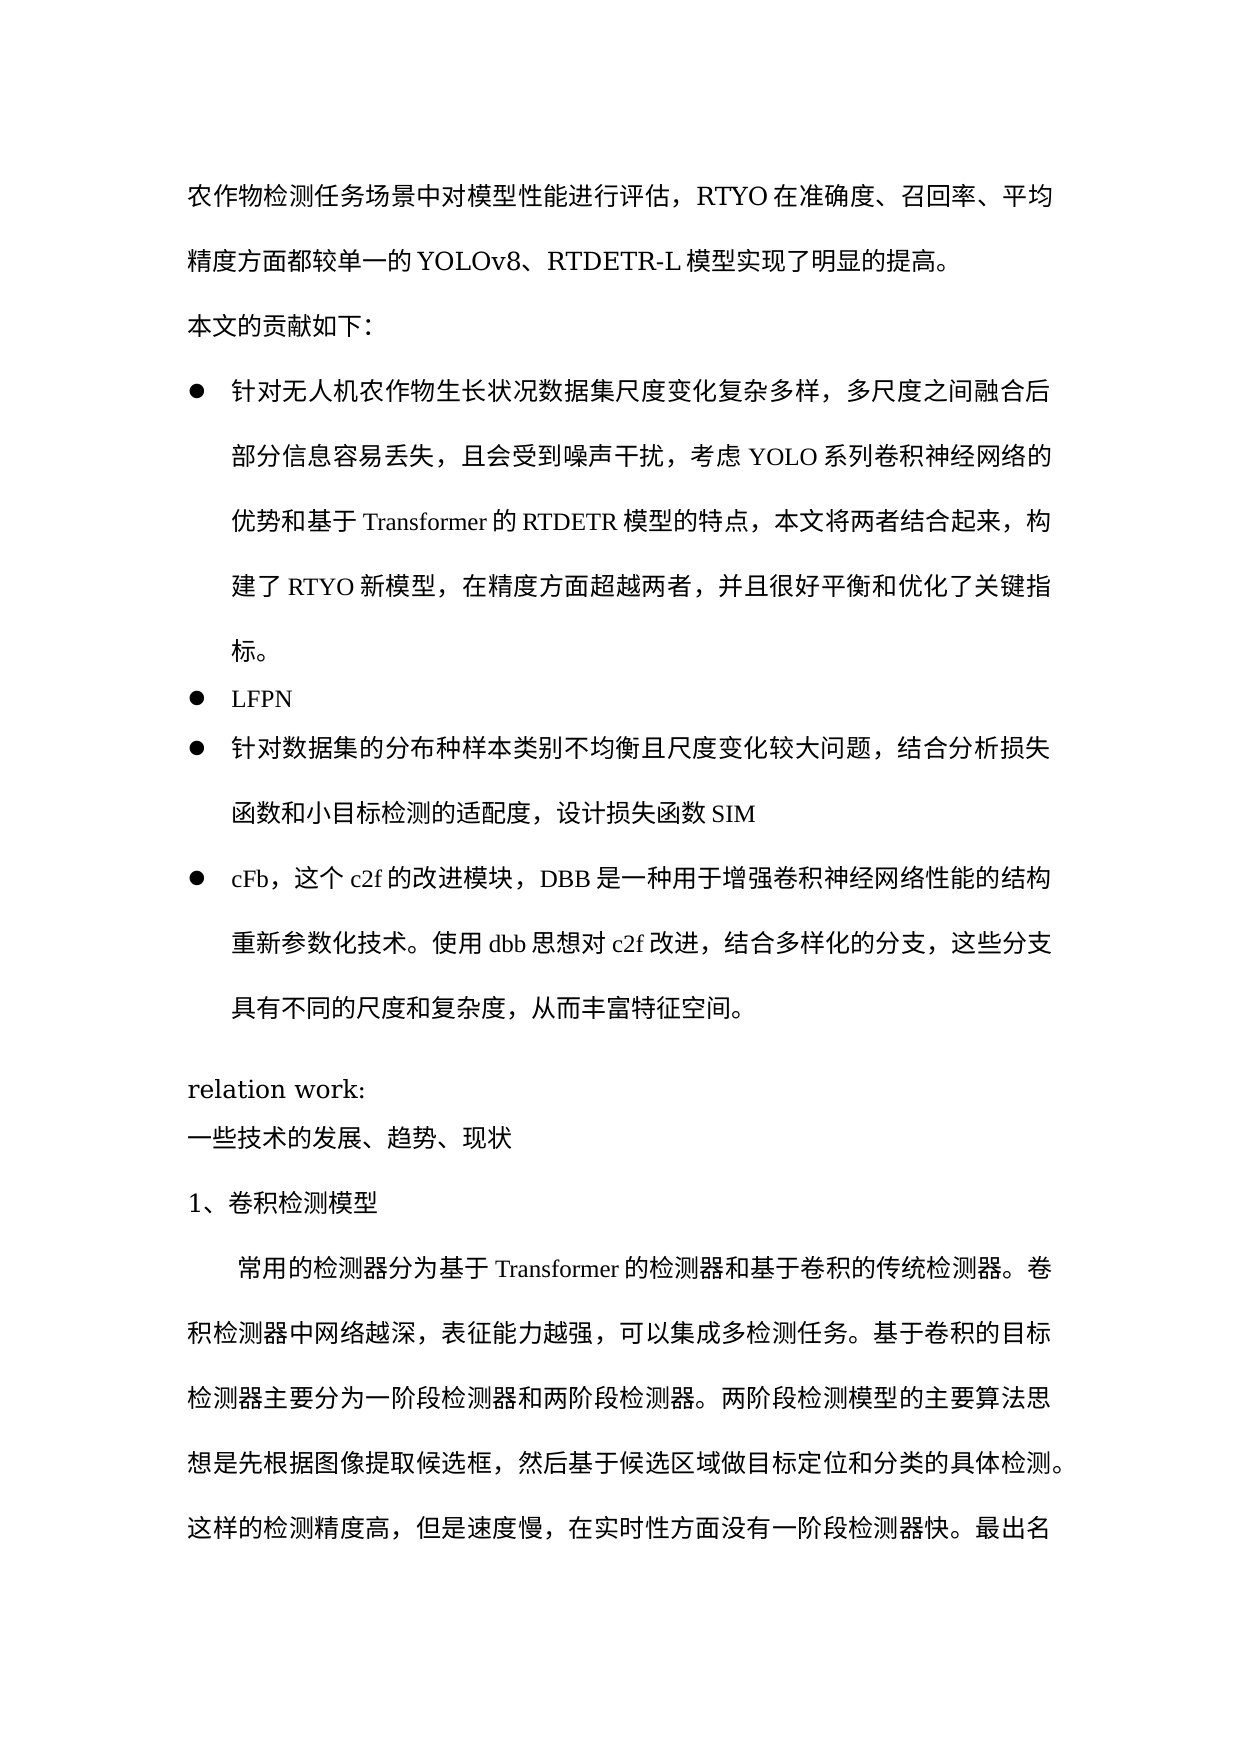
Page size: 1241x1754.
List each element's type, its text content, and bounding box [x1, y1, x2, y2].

text relation work: [187, 1072, 1053, 1104]
list 针对无人机农作物生长状况数据集尺度变化复杂多样，多尺度之间融合后部分信息容易丢失，且会受到噪声干扰，考虑YOLO系列卷积神经网络的优势和基于Transformer的RTDETR模型的特点，本文将两者结合起来，构建了RTYO新模型，在精度方面超越两者，并且很好平衡和优化了关键指标。 [187, 357, 1053, 682]
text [187, 162, 1053, 292]
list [187, 1234, 1053, 1559]
list 针对数据集的分布种样本类别不均衡且尺度变化较大问题，结合分析损失函数和小目标检测的适配度，设计损失函数SIM [187, 714, 1053, 844]
text 本文的贡献如下： [187, 292, 1053, 357]
text 一些技术的发展、趋势、现状 [187, 1104, 1053, 1169]
list cFb，这个c2f的改进模块，DBB是一种用于增强卷积神经网络性能的结构重新参数化技术。使用dbb思想对c2f改进，结合多样化的分支，这些分支具有不同的尺度和复杂度，从而丰富特征空间。 [187, 844, 1053, 1039]
text 1、卷积检测模型 [187, 1169, 1053, 1234]
list LFPN [187, 682, 1053, 714]
